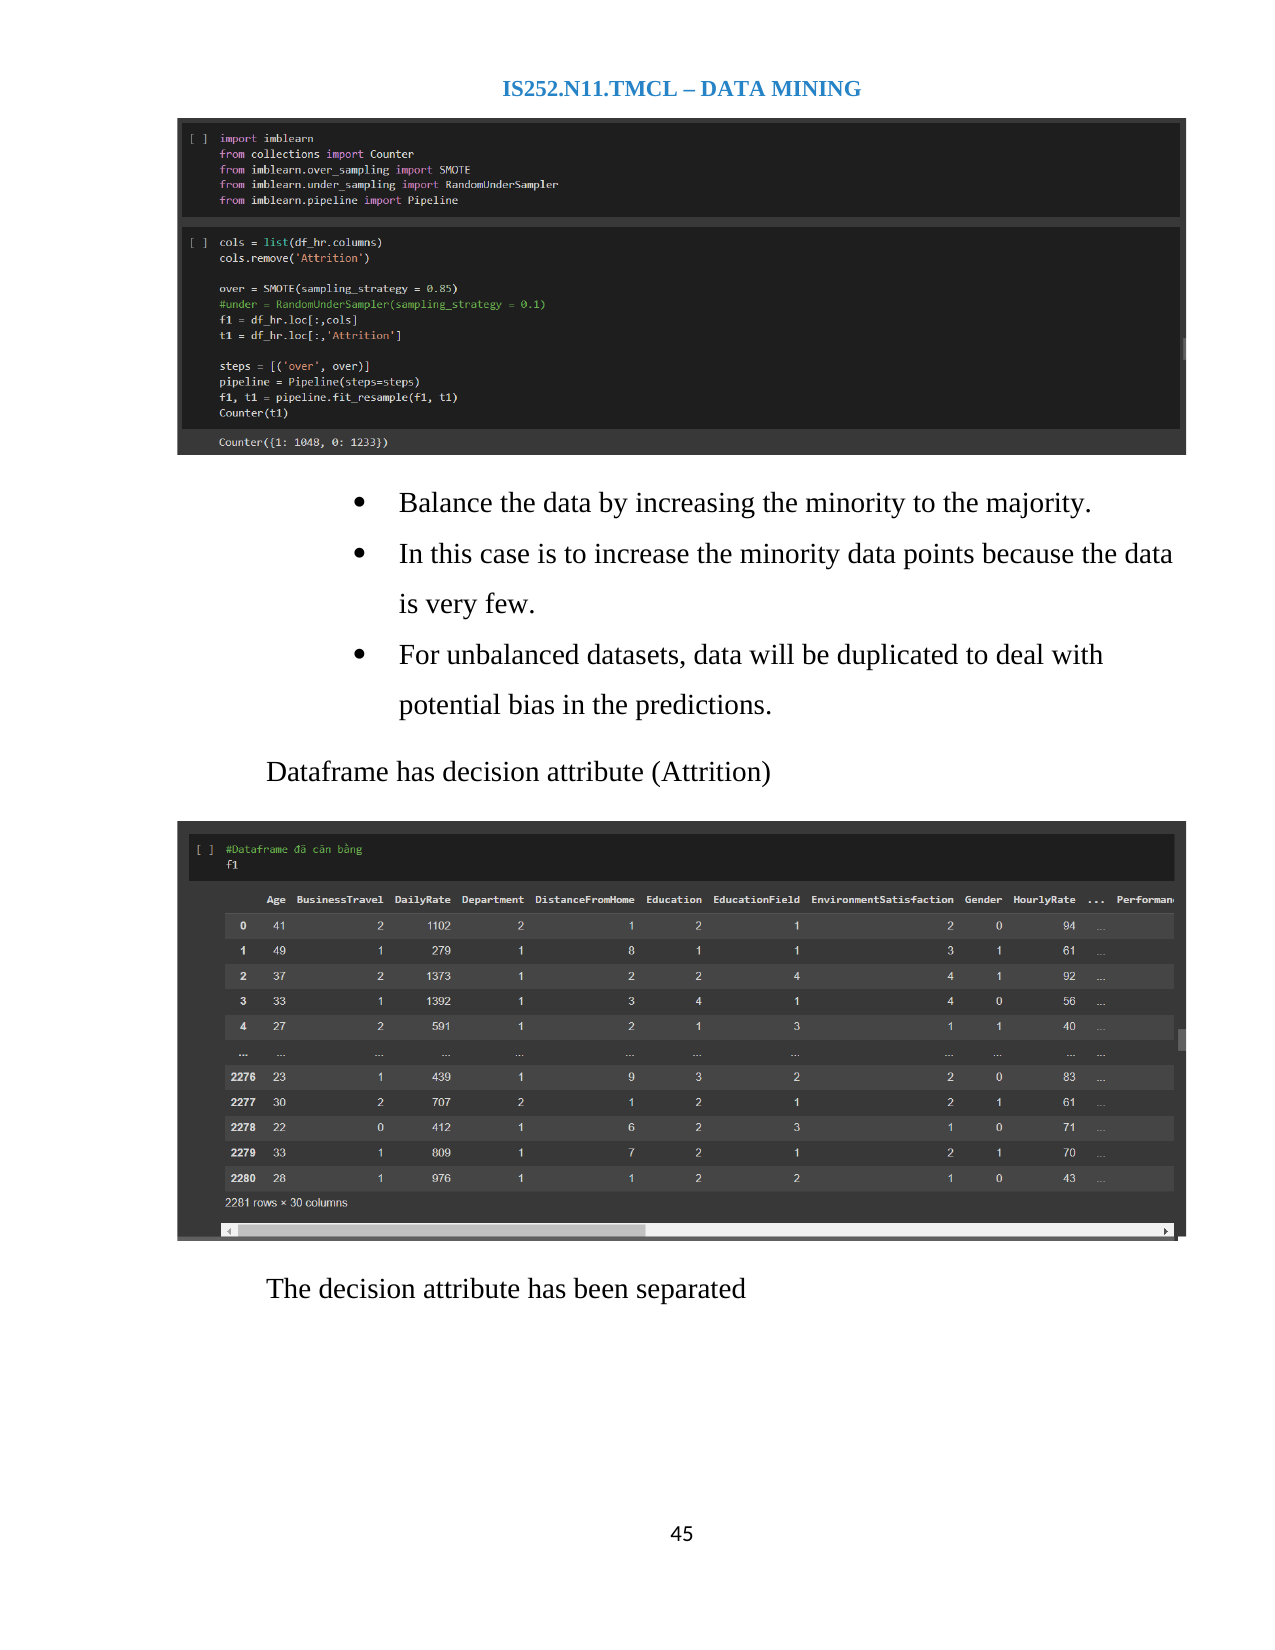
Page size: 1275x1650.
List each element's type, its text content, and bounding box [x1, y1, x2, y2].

list Balance the data by increasing the minority to the majority. [354, 486, 1186, 519]
picture [177, 821, 1187, 1241]
list In this case is to increase the minority data points because the data is very few. [354, 536, 1186, 620]
list For unbalanced datasets, data will be duplicated to deal with potential bias in the predictions. [354, 637, 1186, 721]
text The decision attribute has been separated [266, 1271, 1186, 1305]
text Dataframe has decision attribute (Attrition) [266, 754, 1186, 788]
picture [177, 118, 1187, 455]
